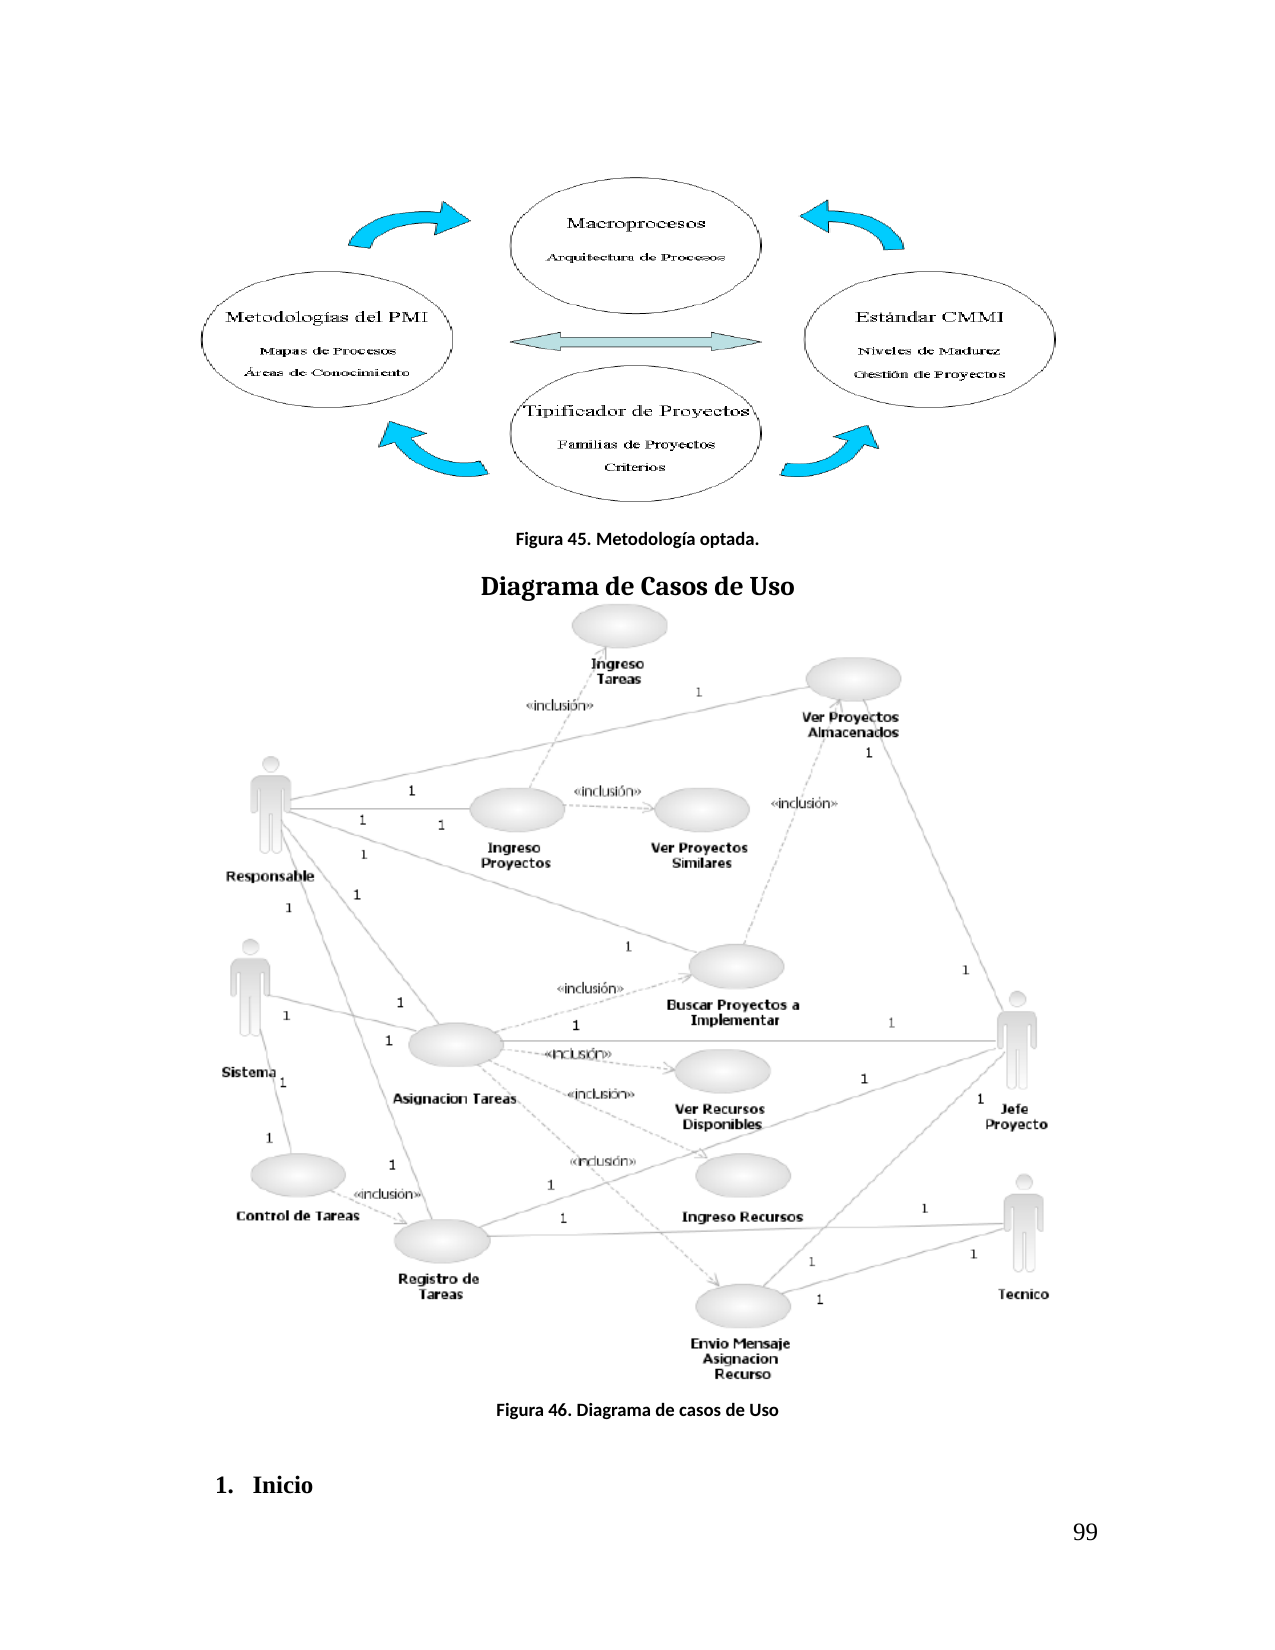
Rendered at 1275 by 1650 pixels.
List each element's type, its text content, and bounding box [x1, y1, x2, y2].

picture [192, 147, 1083, 515]
text Diagrama de Casos de Uso [177, 571, 1098, 602]
text Figura 45. Metodología optada. [177, 527, 1098, 550]
picture [177, 602, 1066, 1386]
text Figura 46. Diagrama de casos de Uso [177, 1398, 1098, 1421]
list Inicio [215, 1470, 1098, 1498]
